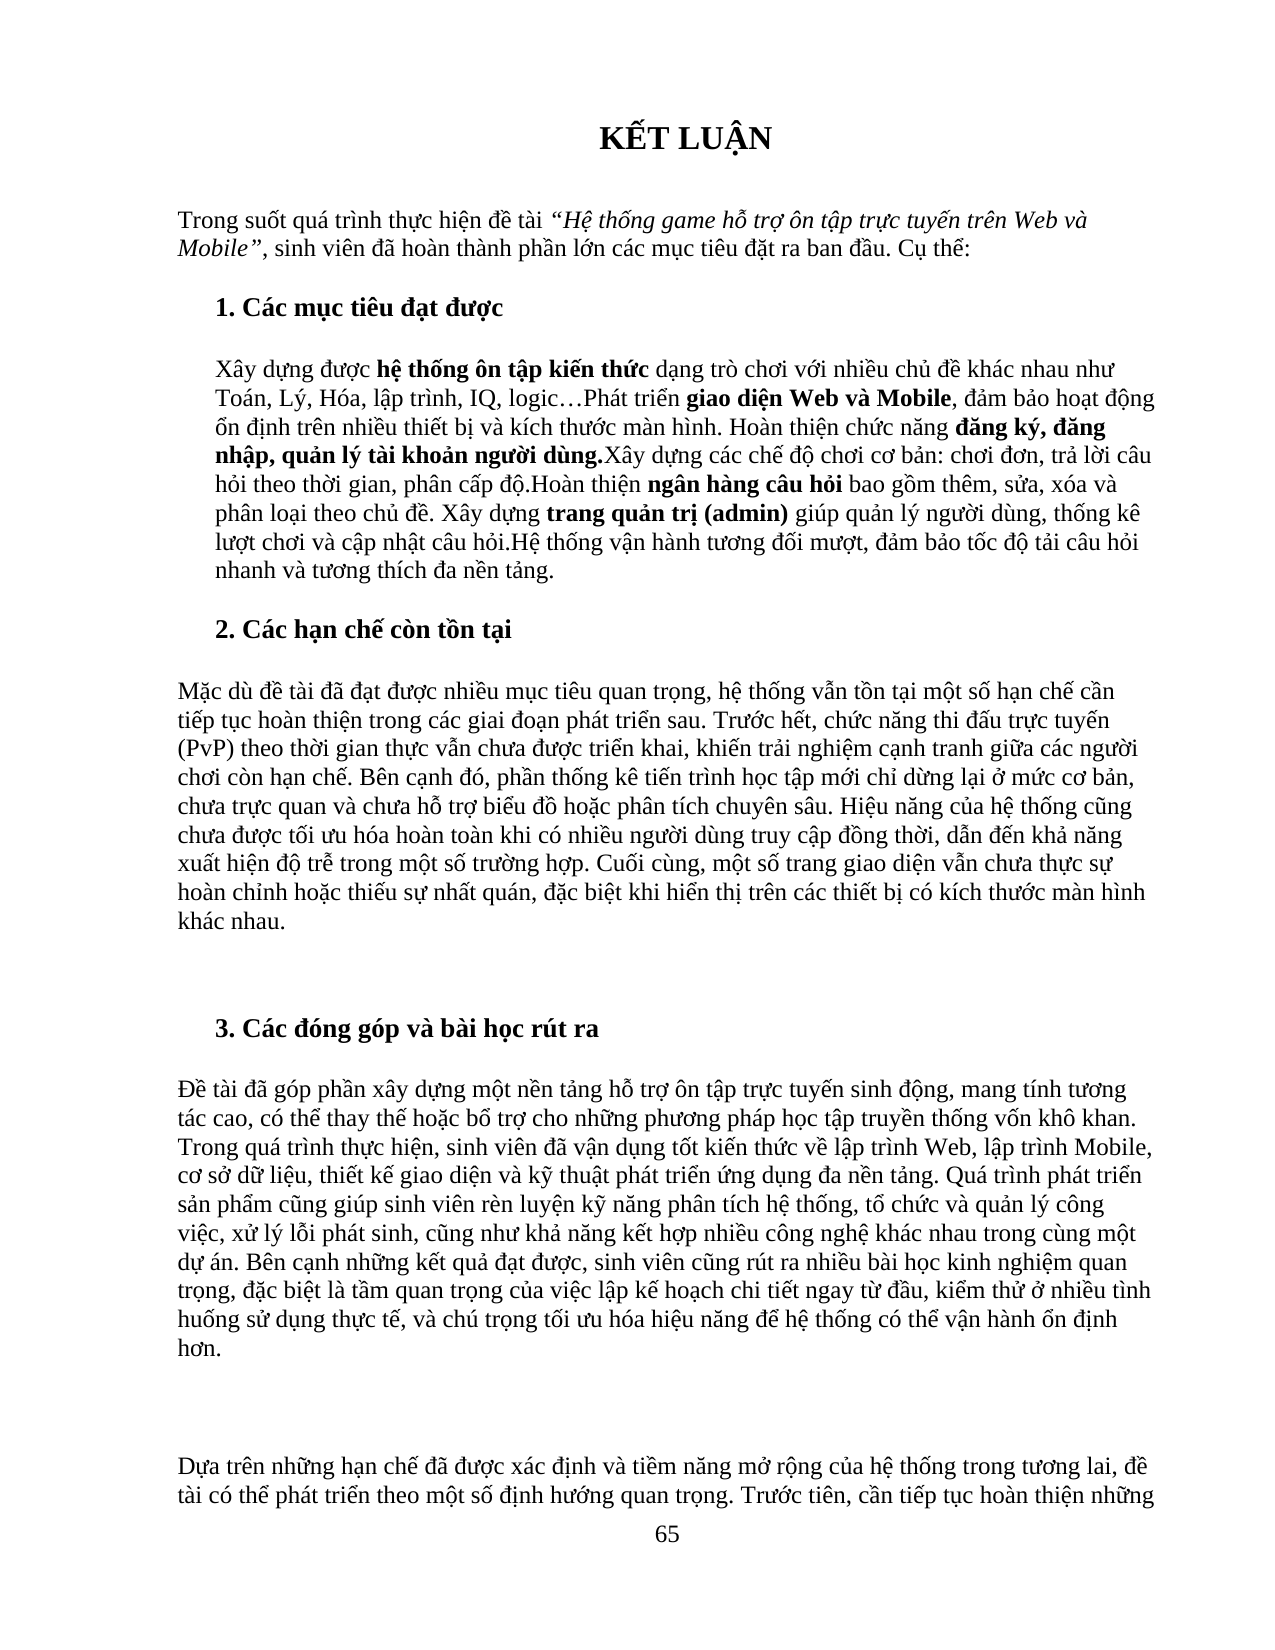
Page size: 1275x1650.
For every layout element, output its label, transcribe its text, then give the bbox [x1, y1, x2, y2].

subtitle 3. Các đóng góp và bài học rút ra [215, 1012, 1157, 1043]
subtitle KẾT LUẬN [215, 118, 1157, 156]
text Trong suốt quá trình thực hiện đề tài “Hệ thống game hỗ trợ ôn tập trực tuyến trên Web và Mobile”, sinh viên đã hoàn thành phần lớn các mục tiêu đặt ra ban đầu. Cụ thể: [177, 205, 1157, 262]
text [177, 1451, 1157, 1509]
text Mặc dù đề tài đã đạt được nhiều mục tiêu quan trọng, hệ thống vẫn tồn tại một số hạn chế cần tiếp tục hoàn thiện trong các giai đoạn phát triển sau. Trước hết, chức năng thi đấu trực tuyến (PvP) theo thời gian thực vẫn chưa được triển khai, khiến trải nghiệm cạnh tranh giữa các người chơi còn hạn chế. Bên cạnh đó, phần thống kê tiến trình học tập mới chỉ dừng lại ở mức cơ bản, chưa trực quan và chưa hỗ trợ biểu đồ hoặc phân tích chuyên sâu. Hiệu năng của hệ thống cũng chưa được tối ưu hóa hoàn toàn khi có nhiều người dùng truy cập đồng thời, dẫn đến khả năng xuất hiện độ trễ trong một số trường hợp. Cuối cùng, một số trang giao diện vẫn chưa thực sự hoàn chỉnh hoặc thiếu sự nhất quán, đặc biệt khi hiển thị trên các thiết bị có kích thước màn hình khác nhau. [177, 676, 1157, 935]
text Đề tài đã góp phần xây dựng một nền tảng hỗ trợ ôn tập trực tuyến sinh động, mang tính tương tác cao, có thể thay thế hoặc bổ trợ cho những phương pháp học tập truyền thống vốn khô khan. Trong quá trình thực hiện, sinh viên đã vận dụng tốt kiến thức về lập trình Web, lập trình Mobile, cơ sở dữ liệu, thiết kế giao diện và kỹ thuật phát triển ứng dụng đa nền tảng. Quá trình phát triển sản phẩm cũng giúp sinh viên rèn luyện kỹ năng phân tích hệ thống, tổ chức và quản lý công việc, xử lý lỗi phát sinh, cũng như khả năng kết hợp nhiều công nghệ khác nhau trong cùng một dự án. Bên cạnh những kết quả đạt được, sinh viên cũng rút ra nhiều bài học kinh nghiệm quan trọng, đặc biệt là tầm quan trọng của việc lập kế hoạch chi tiết ngay từ đầu, kiểm thử ở nhiều tình huống sử dụng thực tế, và chú trọng tối ưu hóa hiệu năng để hệ thống có thể vận hành ổn định hơn. [177, 1074, 1157, 1362]
text Xây dựng được hệ thống ôn tập kiến thức dạng trò chơi với nhiều chủ đề khác nhau như Toán, Lý, Hóa, lập trình, IQ, logic…Phát triển giao diện Web và Mobile, đảm bảo hoạt động ổn định trên nhiều thiết bị và kích thước màn hình. Hoàn thiện chức năng đăng ký, đăng nhập, quản lý tài khoản người dùng.Xây dựng các chế độ chơi cơ bản: chơi đơn, trả lời câu hỏi theo thời gian, phân cấp độ.Hoàn thiện ngân hàng câu hỏi bao gồm thêm, sửa, xóa và phân loại theo chủ đề. Xây dựng trang quản trị (admin) giúp quản lý người dùng, thống kê lượt chơi và cập nhật câu hỏi.Hệ thống vận hành tương đối mượt, đảm bảo tốc độ tải câu hỏi nhanh và tương thích đa nền tảng. [215, 354, 1157, 584]
subtitle 2. Các hạn chế còn tồn tại [215, 613, 1157, 644]
subtitle 1. Các mục tiêu đạt được [215, 291, 1157, 323]
